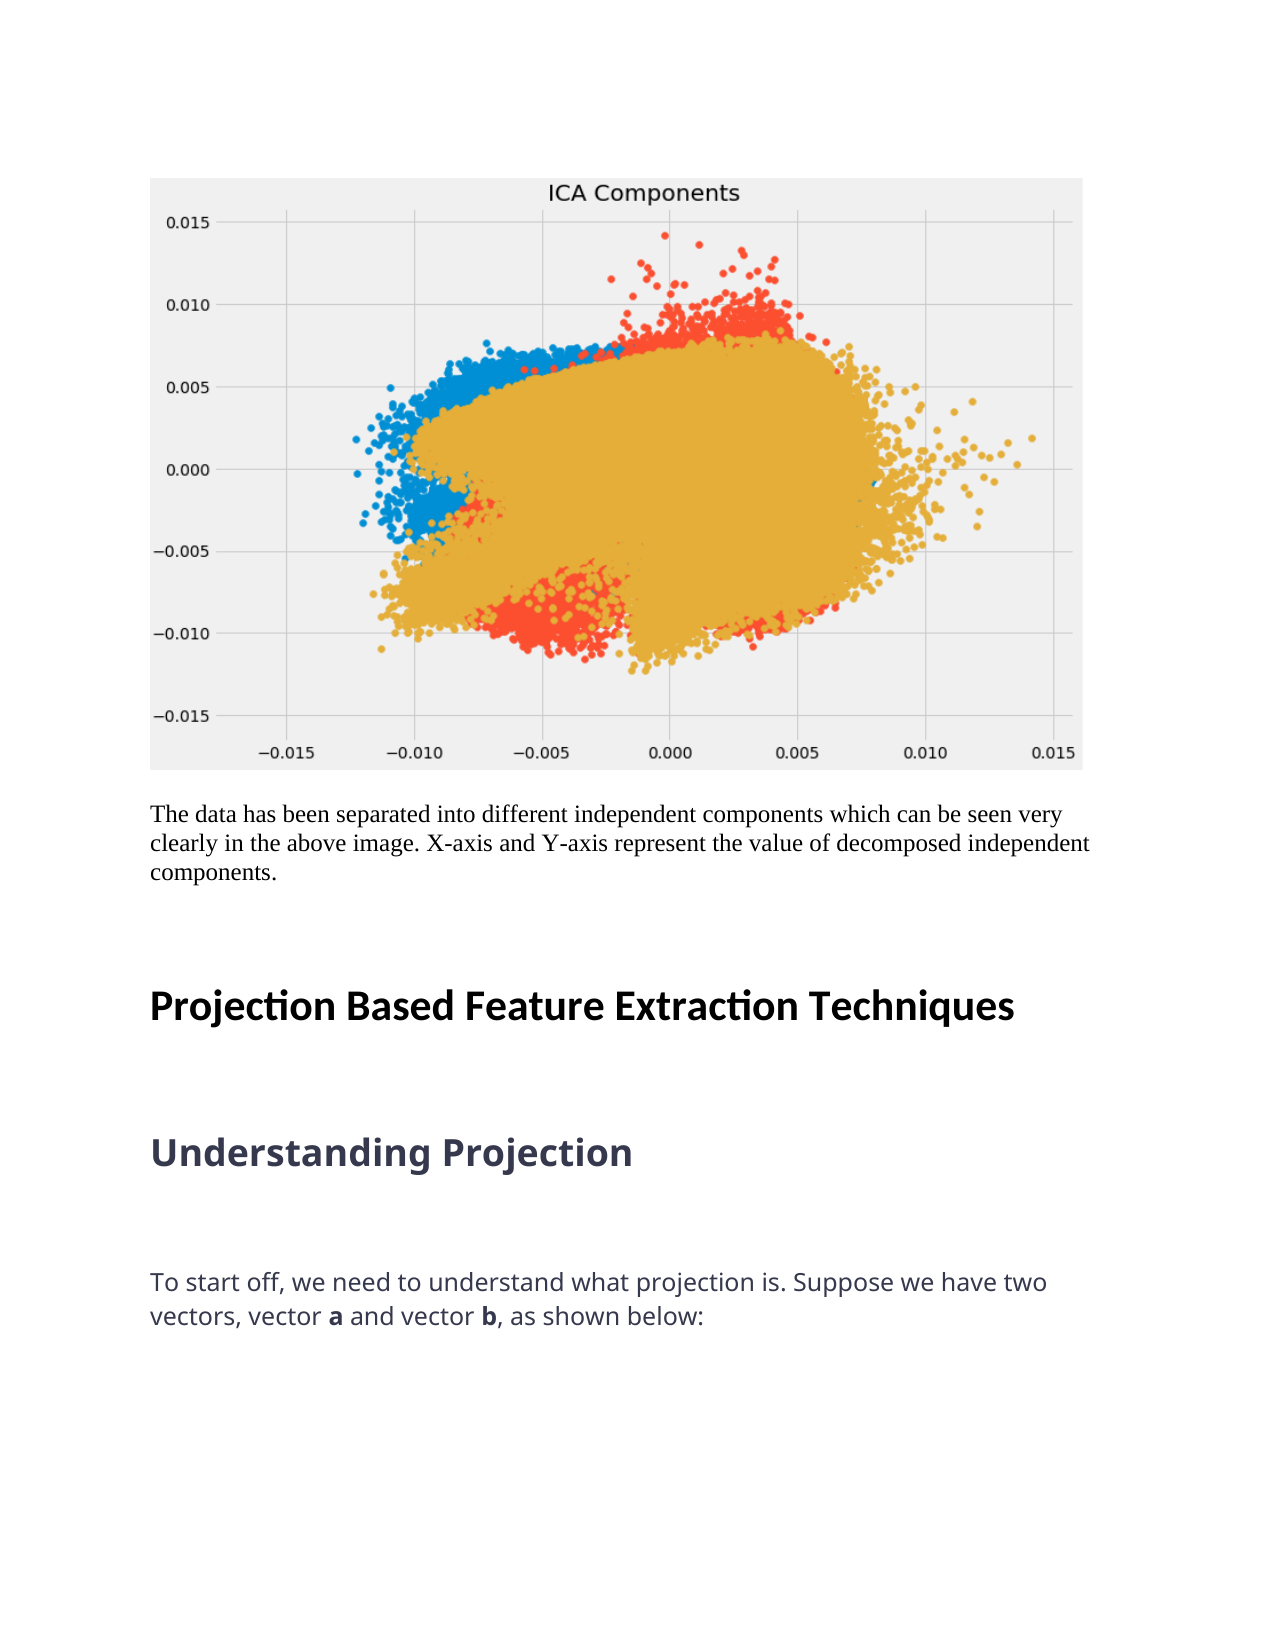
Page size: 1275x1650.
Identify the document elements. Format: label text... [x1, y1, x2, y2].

text To start off, we need to understand what projection is. Suppose we have two vectors, vector a and vector b, as shown below: [150, 1264, 1125, 1333]
text Projection Based Feature Extraction Techniques [150, 978, 1125, 1031]
subtitle Understanding Projection [150, 1127, 1125, 1178]
picture [150, 178, 1083, 770]
text The data has been separated into different independent components which can be seen very clearly in the above image. X-axis and Y-axis represent the value of decomposed independent components. [150, 799, 1125, 885]
